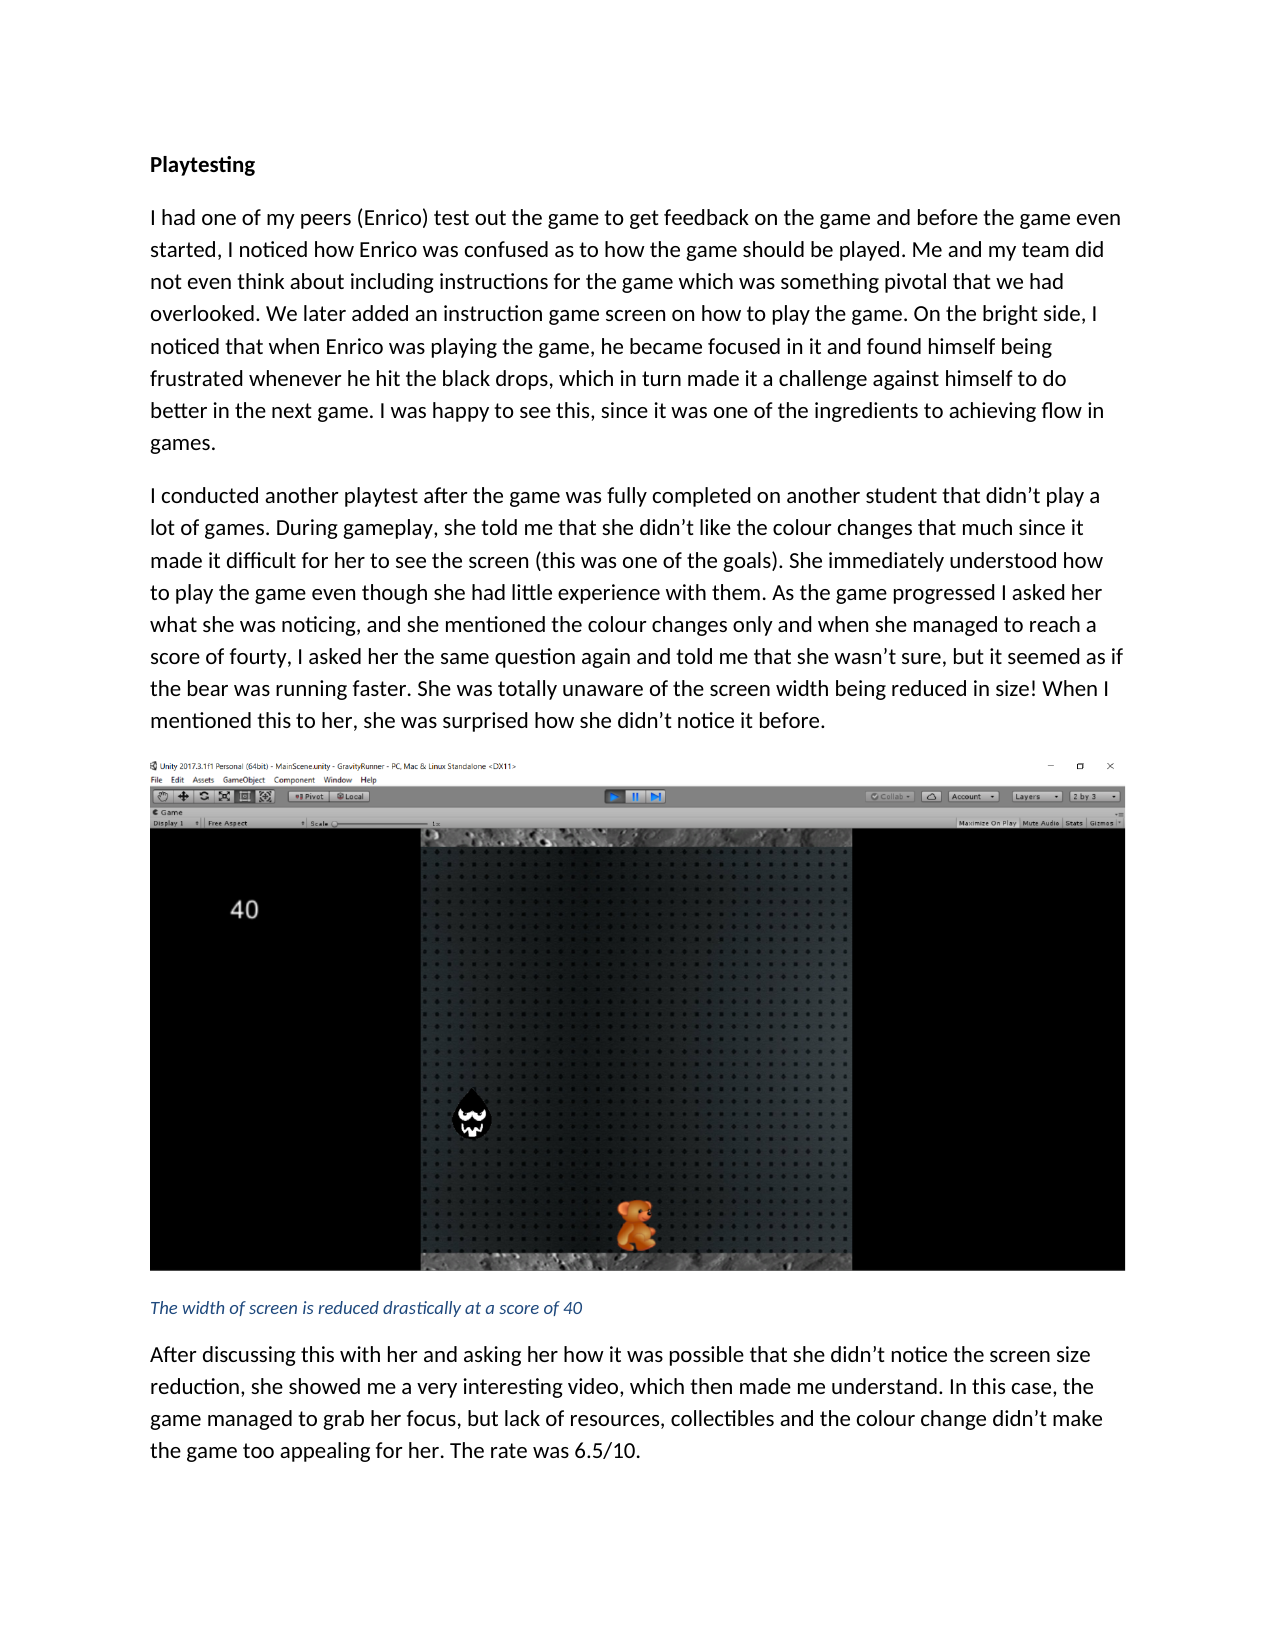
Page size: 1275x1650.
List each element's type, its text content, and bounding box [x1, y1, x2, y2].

picture [150, 759, 1125, 1271]
text Playtesting [150, 150, 1125, 178]
text After discussing this with her and asking her how it was possible that she didn’t notice the screen size reduction, she showed me a very interesting video, which then made me understand. In this case, the game managed to grab her focus, but lack of resources, collectibles and the colour change didn’t make the game too appealing for her. The rate was 6.5/10. [150, 1340, 1125, 1464]
text I conducted another playtest after the game was fully completed on another student that didn’t play a lot of games. During gameplay, she told me that she didn’t like the colour changes that much since it made it difficult for her to see the screen (this was one of the goals). She immediately understood how to play the game even though she had little experience with them. As the game progressed I asked her what she was noticing, and she mentioned the colour changes only and when she managed to reach a score of fourty, I asked her the same question again and told me that she wasn’t sure, but it seemed as if the bear was running faster. She was totally unaware of the screen width being reduced in size! When I mentioned this to her, she was surprised how she didn’t notice it before. [150, 481, 1125, 735]
text The width of screen is reduced drastically at a score of 40 [150, 1296, 1125, 1319]
text I had one of my peers (Enrico) test out the game to get feedback on the game and before the game even started, I noticed how Enrico was confused as to how the game should be played. Me and my team did not even think about including instructions for the game which was something pivotal that we had overlooked. We later added an instruction game screen on how to play the game. On the bright side, I noticed that when Enrico was playing the game, he became focused in it and found himself being frustrated whenever he hit the black drops, which in turn made it a challenge against himself to do better in the next game. I was happy to see this, since it was one of the ingredients to achieving flow in games. [150, 203, 1125, 456]
